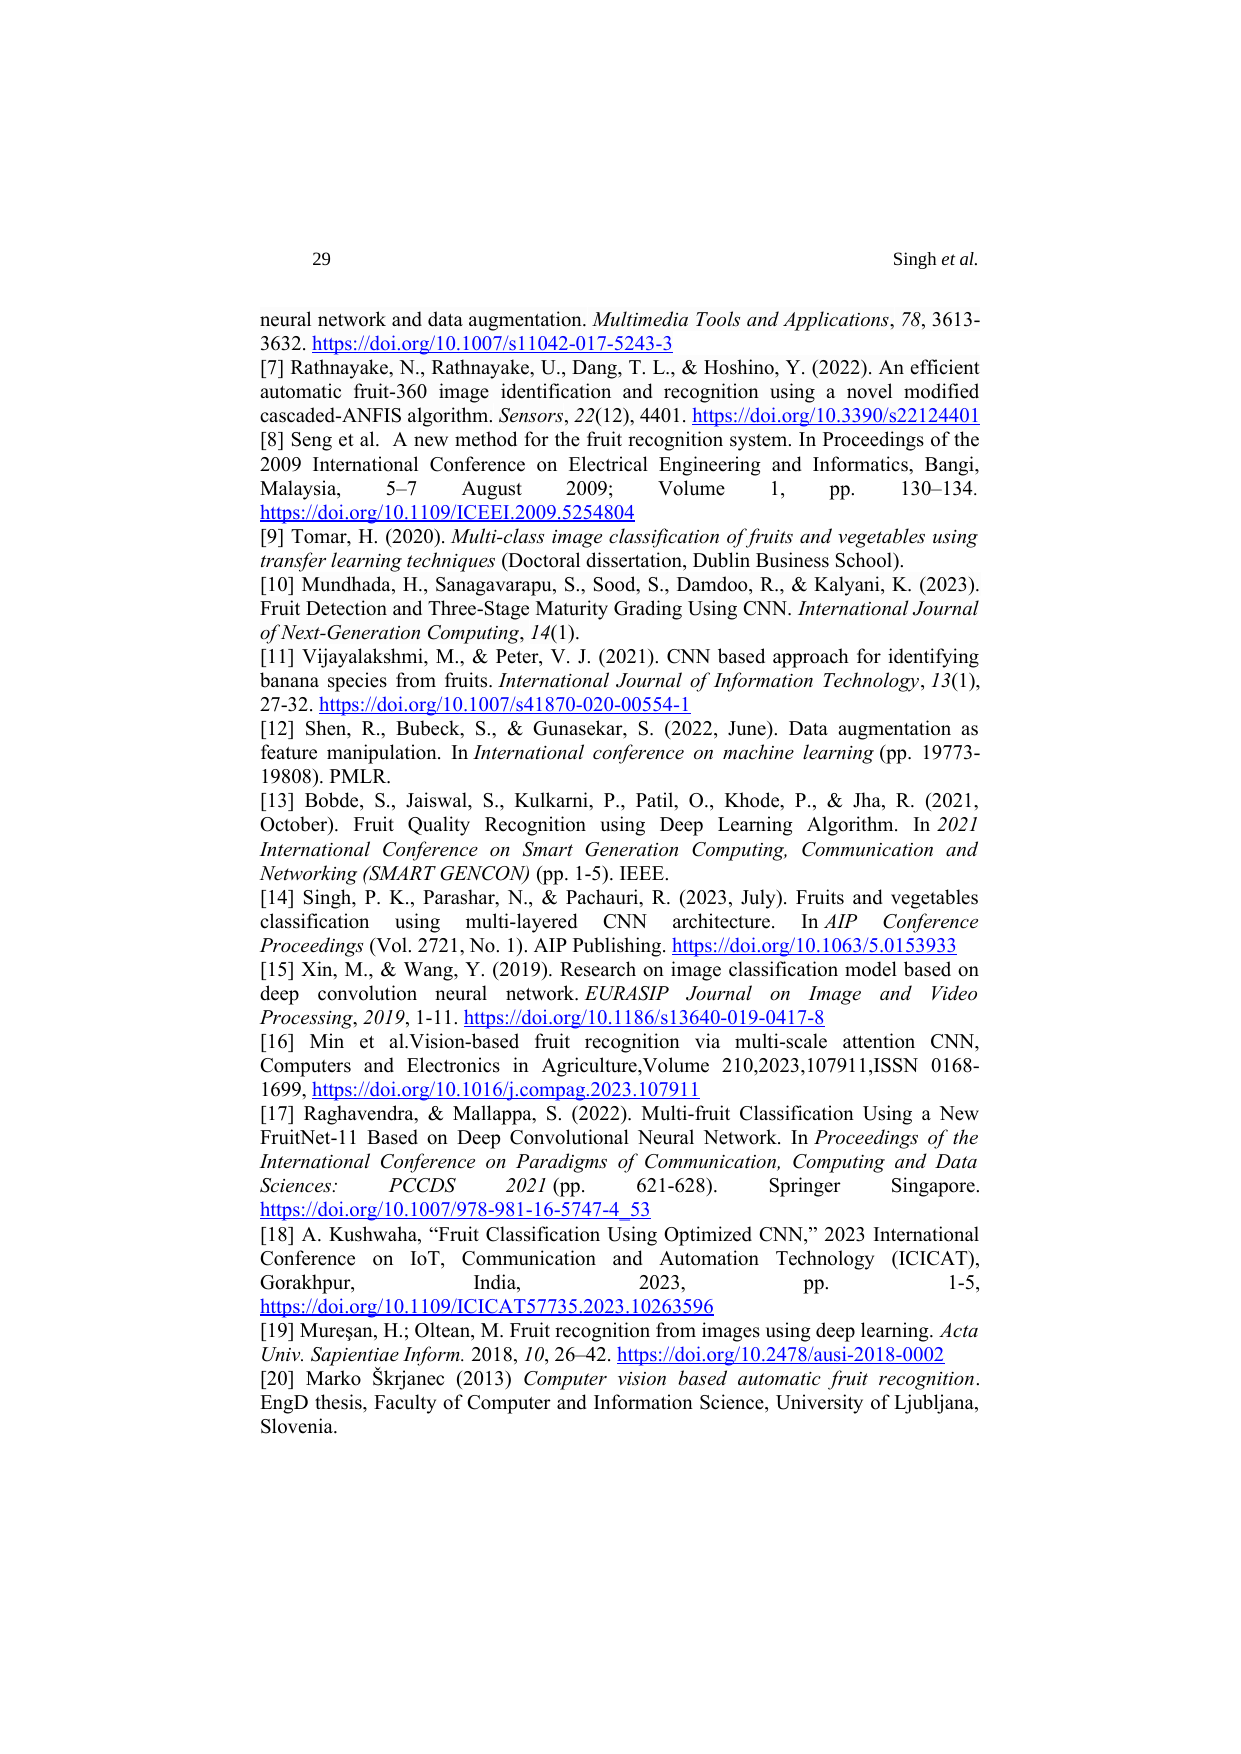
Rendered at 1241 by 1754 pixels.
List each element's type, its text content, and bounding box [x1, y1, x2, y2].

text [12] Shen, R., Bubeck, S., & Gunasekar, S. (2022, June). Data augmentation as feature manipulation. In International conference on machine learning (pp. 19773-19808). PMLR. [260, 716, 980, 788]
text [13] Bobde, S., Jaiswal, S., Kulkarni, P., Patil, O., Khode, P., & Jha, R. (2021, October). Fruit Quality Recognition using Deep Learning Algorithm. In 2021 International Conference on Smart Generation Computing, Communication and Networking (SMART GENCON) (pp. 1-5). IEEE. [260, 788, 980, 884]
text [16] Min et al.Vision-based fruit recognition via multi-scale attention CNN, Computers and Electronics in Agriculture,Volume 210,2023,107911,ISSN 0168-1699, https://doi.org/10.1016/j.compag.2023.107911 [260, 1029, 980, 1101]
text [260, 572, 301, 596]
text [18] A. Kushwaha, “Fruit Classification Using Optimized CNN,” 2023 International Conference on IoT, Communication and Automation Technology (ICICAT), Gorakhpur, India, 2023, pp. 1-5, https://doi.org/10.1109/ICICAT57735.2023.10263596 [260, 1221, 980, 1318]
text [11] Vijayalakshmi, M., & Peter, V. J. (2021). CNN based approach for identifying banana species from fruits. International Journal of Information Technology, 13(1), 27-32. https://doi.org/10.1007/s41870-020-00554-1 [260, 644, 980, 716]
text [9] Tomar, H. (2020). Multi-class image classification of fruits and vegetables using transfer learning techniques (Doctoral dissertation, Dublin Business School). [260, 524, 980, 572]
text [8] Seng et al. A new method for the fruit recognition system. In Proceedings of the 2009 International Conference on Electrical Engineering and Informatics, Bangi, Malaysia, 5–7 August 2009; Volume 1, pp. 130–134. https://doi.org/10.1109/ICEEI.2009.5254804 [260, 427, 980, 524]
text [19] Mureşan, H.; Oltean, M. Fruit recognition from images using deep learning. Acta Univ. Sapientiae Inform. 2018, 10, 26–42. https://doi.org/10.2478/ausi-2018-0002 [260, 1318, 980, 1366]
text [14] Singh, P. K., Parashar, N., & Pachauri, R. (2023, July). Fruits and vegetables classification using multi-layered CNN architecture. In AIP Conference Proceedings (Vol. 2721, No. 1). AIP Publishing. https://doi.org/10.1063/5.0153933 [260, 884, 980, 957]
text [17] Raghavendra, & Mallappa, S. (2022). Multi-fruit Classification Using a New FruitNet-11 Based on Deep Convolutional Neural Network. In Proceedings of the International Conference on Paradigms of Communication, Computing and Data Sciences: PCCDS 2021 (pp. 621-628). Springer Singapore. https://doi.org/10.1007/978-981-16-5747-4_53 [260, 1101, 980, 1221]
text [15] Xin, M., & Wang, Y. (2019). Research on image classification model based on deep convolution neural network. EURASIP Journal on Image and Video Processing, 2019, 1-11. https://doi.org/10.1186/s13640-019-0417-8 [260, 957, 980, 1029]
text [20] Marko Škrjanec (2013) Computer vision based automatic fruit recognition. EngD thesis, Faculty of Computer and Information Science, University of Ljubljana, Slovenia. [260, 1366, 980, 1438]
text [10] Mundhada, H., Sanagavarapu, S., Sood, S., Damdoo, R., & Kalyani, K. (2023). Fruit Detection and Three-Stage Maturity Grading Using CNN. International Journal of Next-Generation Computing, 14(1). [580, 596, 980, 644]
